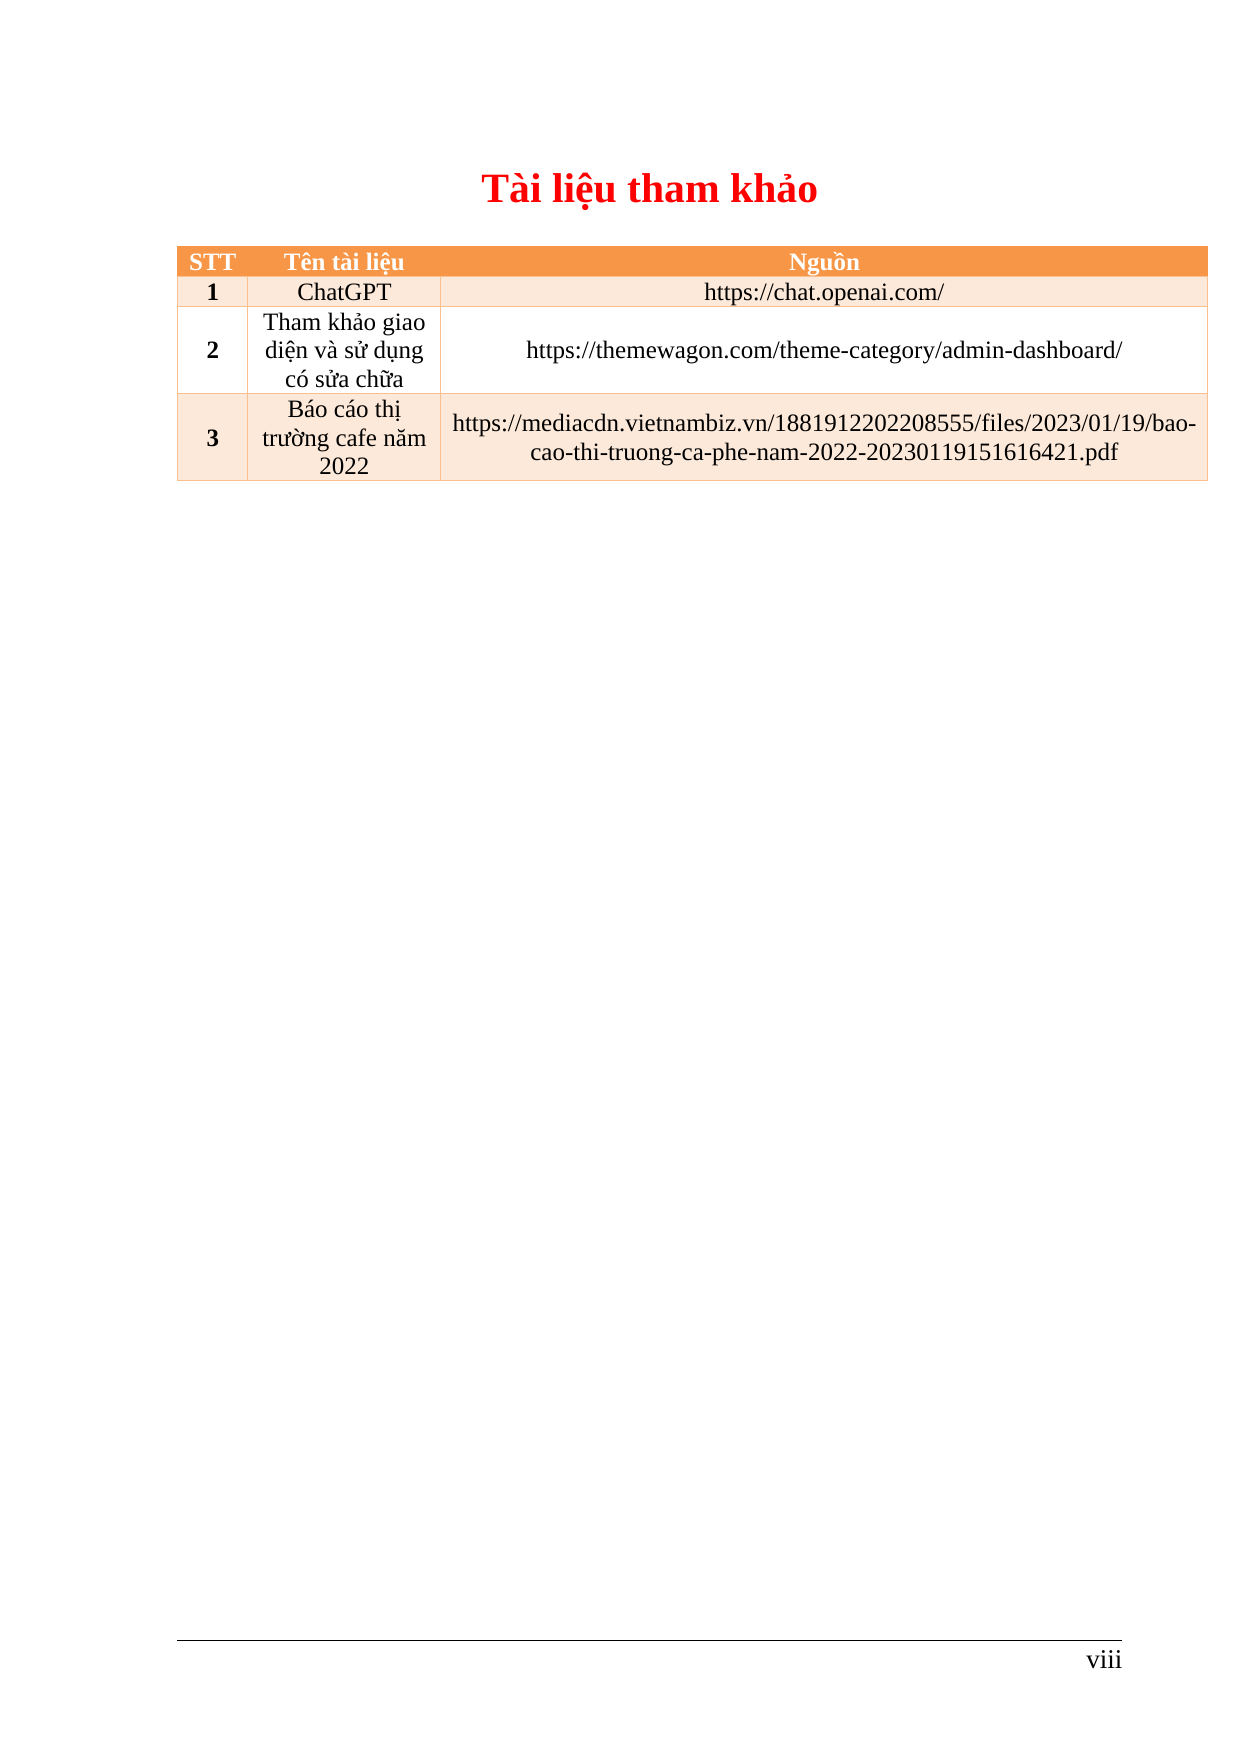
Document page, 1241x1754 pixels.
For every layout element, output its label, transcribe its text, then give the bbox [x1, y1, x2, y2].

table_cell https://themewagon.com/theme-category/admin-dashboard/ [441, 307, 1207, 393]
table_cell Tham khảo giao diện và sử dụng có sửa chữa [248, 307, 440, 393]
table_cell ChatGPT [248, 277, 440, 306]
table_cell 3 [178, 394, 247, 480]
table_cell 2 [178, 307, 247, 393]
table_cell https://mediacdn.vietnambiz.vn/1881912202208555/files/2023/01/19/bao-cao-thi-truong-ca-phe-nam-2022-20230119151616421.pdf [441, 394, 1207, 480]
table_header STT [178, 247, 247, 276]
table_header Nguồn [441, 247, 1207, 276]
table_header Tên tài liệu [248, 247, 440, 276]
table_cell Báo cáo thị trường cafe năm 2022 [248, 394, 440, 480]
title Tài liệu tham khảo [177, 163, 1122, 211]
table_cell https://chat.openai.com/ [441, 277, 1207, 306]
table_cell 1 [178, 277, 247, 306]
